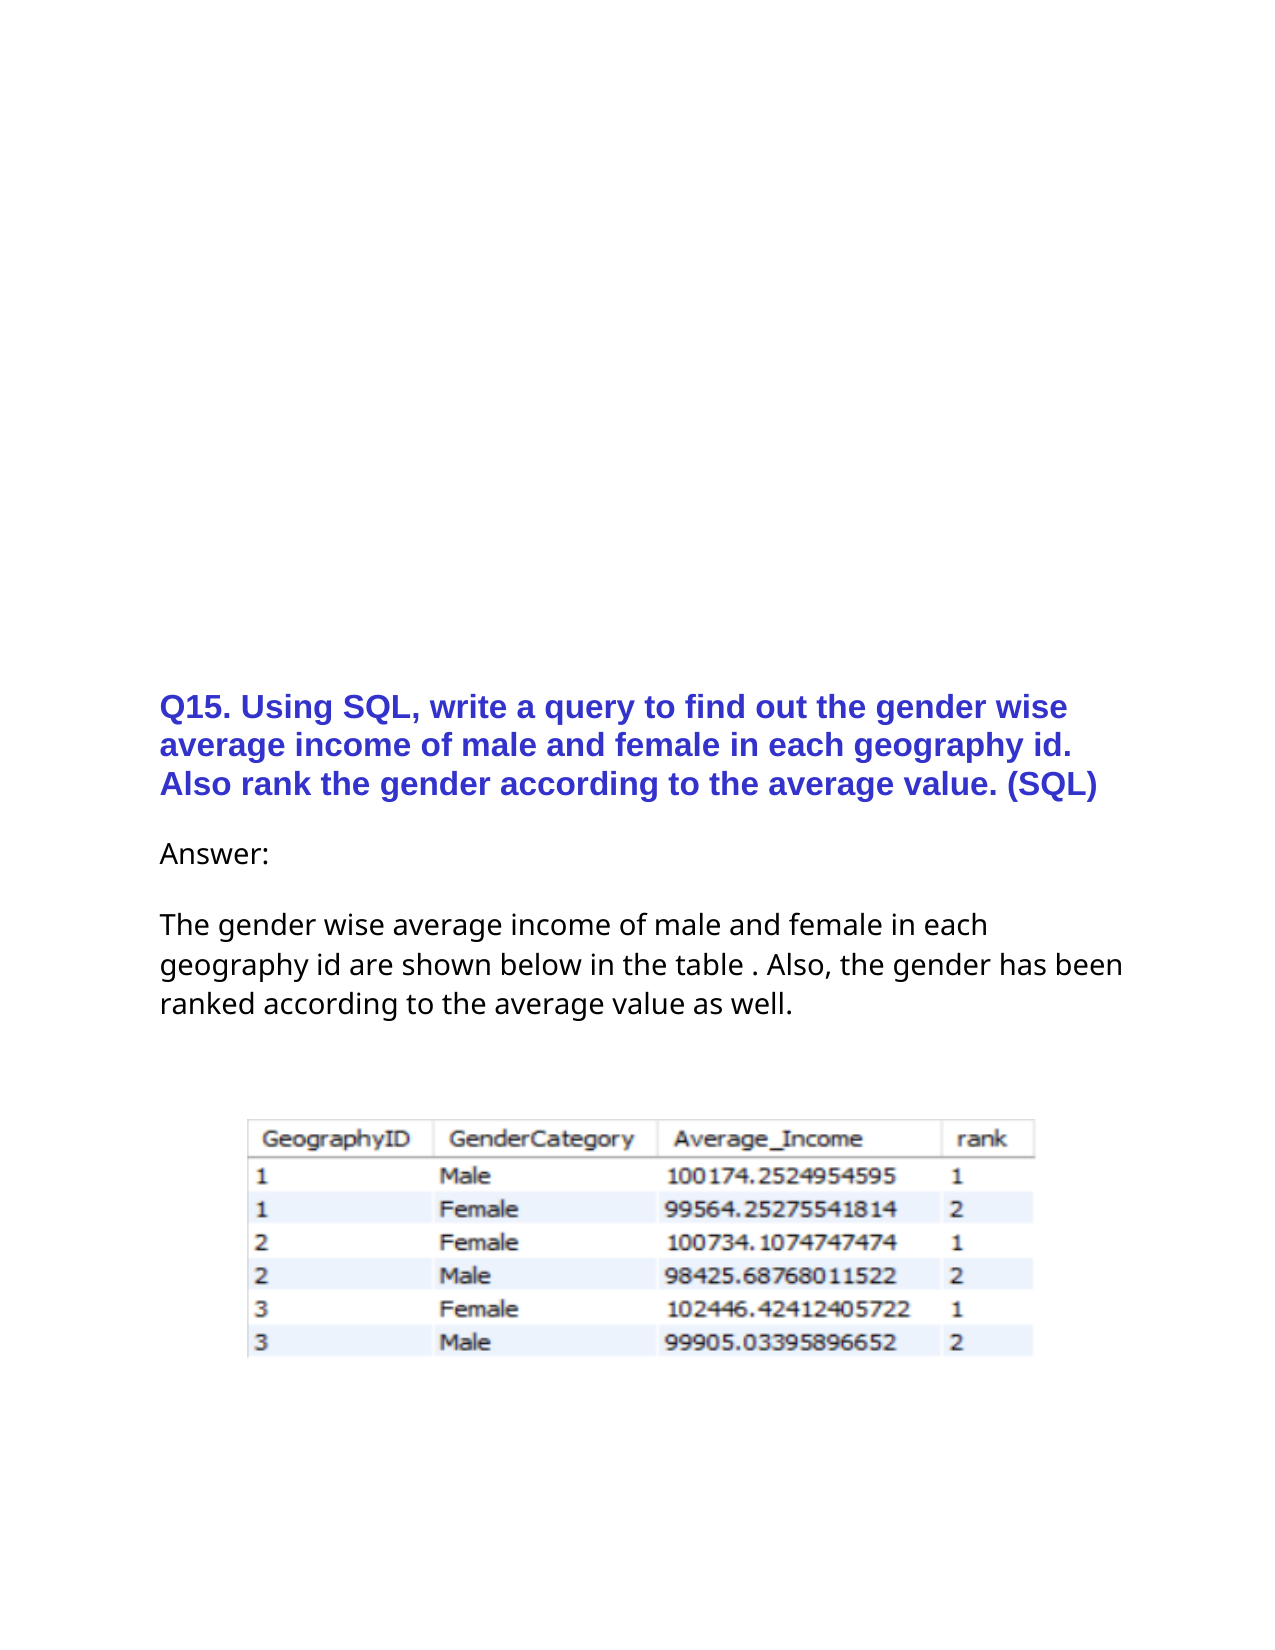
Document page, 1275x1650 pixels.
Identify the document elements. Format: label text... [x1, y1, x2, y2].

picture [247, 1119, 1038, 1368]
text Q15. Using SQL, write a query to find out the gender wise average income of male and female in each geography id. Also rank the gender according to the average value. (SQL) [159, 687, 1125, 802]
text Answer: [159, 833, 1125, 873]
text The gender wise average income of male and female in each geography id are shown below in the table . Also, the gender has been ranked according to the average value as well. [159, 904, 1125, 1023]
